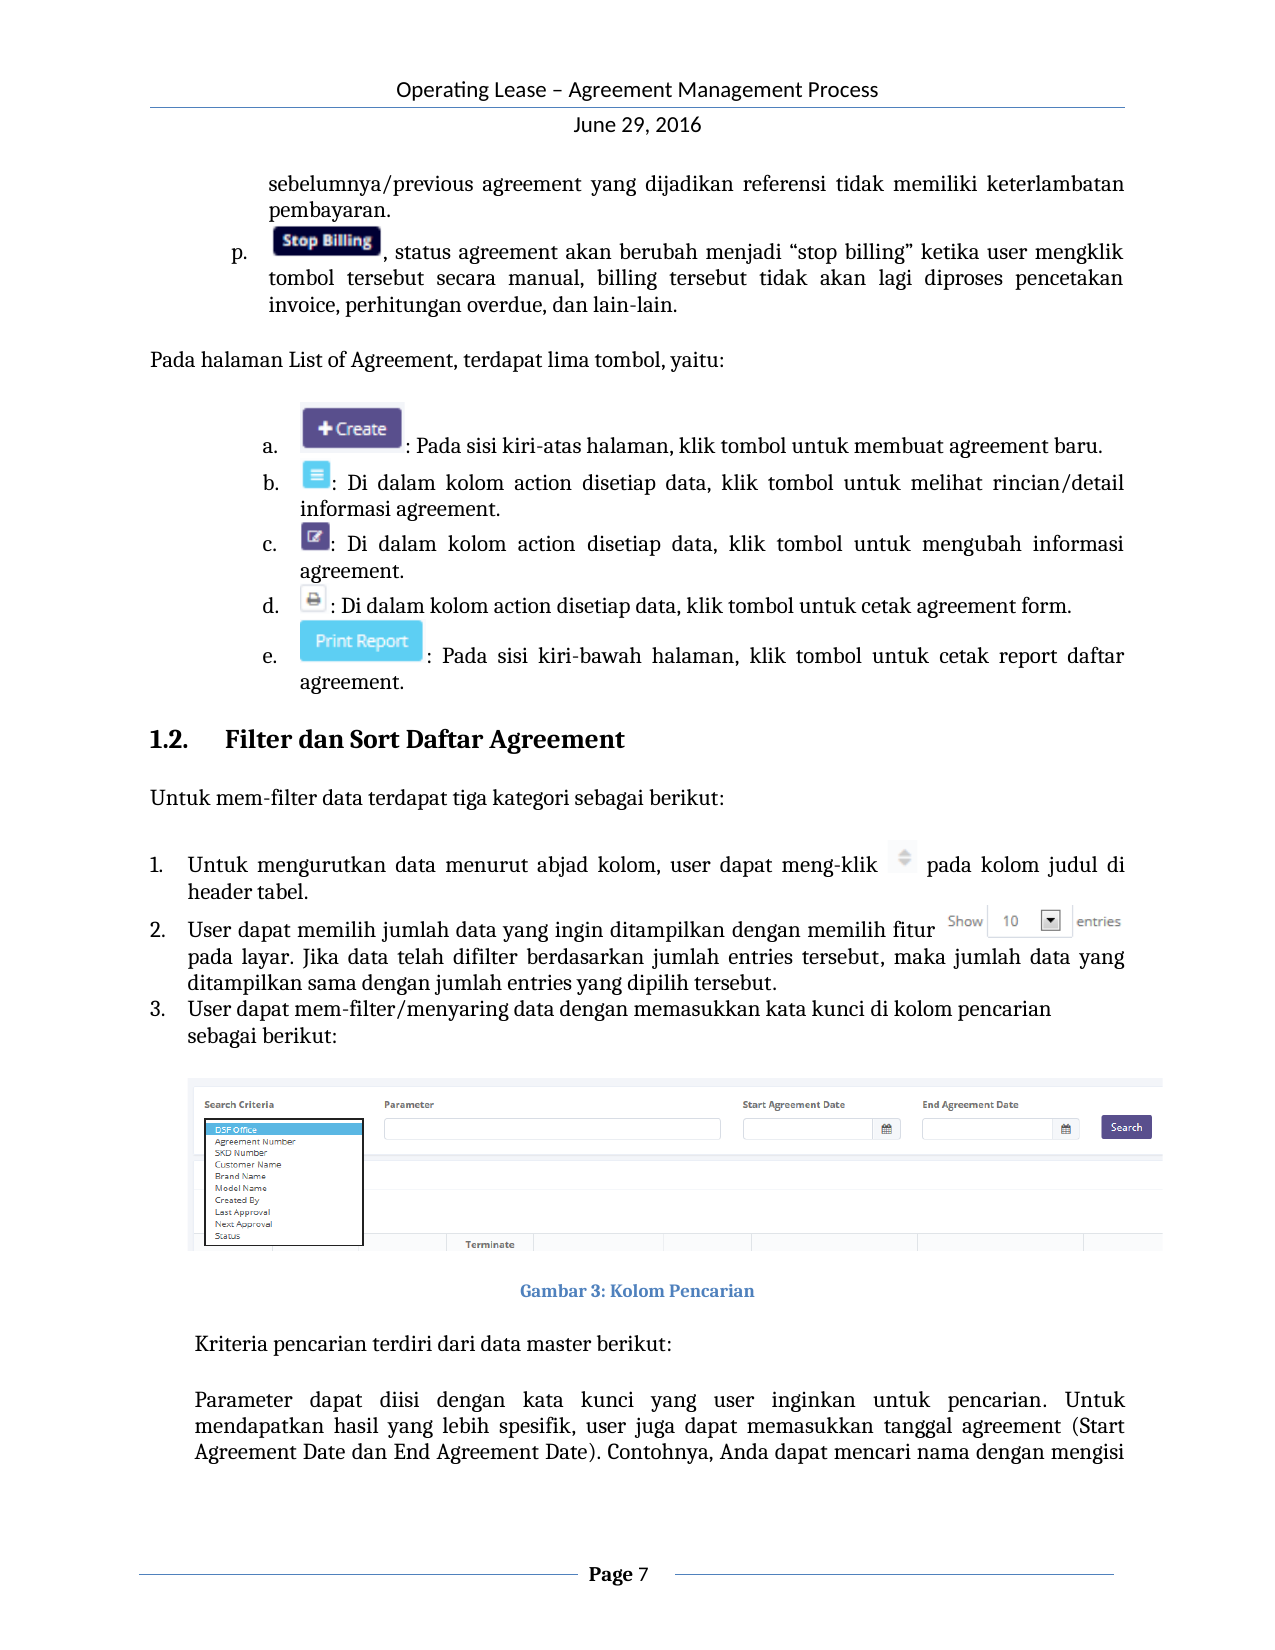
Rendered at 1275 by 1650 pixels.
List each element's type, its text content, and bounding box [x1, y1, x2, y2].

list , status agreement akan berubah menjadi “stop billing” ketika user mengklik tombol tersebut secara manual, billing tersebut tidak akan lagi diproses pencetakan invoice, perhitungan overdue, dan lain-lain. [231, 223, 1125, 318]
picture [300, 522, 330, 552]
list : Di dalam kolom action disetiap data, klik tombol untuk cetak agreement form. [262, 584, 1125, 619]
picture [887, 840, 918, 873]
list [231, 171, 1125, 223]
picture [300, 619, 426, 663]
list Untuk mengurutkan data menurut abjad kolom, user dapat meng-klik pada kolom judul di header tabel. [150, 840, 1125, 905]
list User dapat mem-filter/menyaring data dengan memasukkan kata kunci di kolom pencarian sebagai berikut: [150, 996, 1125, 1049]
picture [941, 905, 1125, 938]
text Untuk mem-filter data terdapat tiga kategori sebagai berikut: [150, 784, 1125, 811]
picture [300, 583, 330, 614]
picture [268, 223, 383, 260]
list : Di dalam kolom action disetiap data, klik tombol untuk melihat rincian/detail informasi agreement. [262, 459, 1125, 522]
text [194, 1386, 1125, 1465]
picture [187, 1078, 1163, 1251]
picture [300, 458, 332, 490]
list : Pada sisi kiri-atas halaman, klik tombol untuk membuat agreement baru. [262, 402, 1125, 459]
text Kriteria pencarian terdiri dari data master berikut: [194, 1331, 1125, 1357]
list User dapat memilih jumlah data yang ingin ditampilkan dengan memilih fitur pada layar. Jika data telah difilter berdasarkan jumlah entries tersebut, maka jumlah data yang ditampilkan sama dengan jumlah entries yang dipilih tersebut. [150, 905, 1125, 996]
picture [300, 402, 405, 453]
list : Pada sisi kiri-bawah halaman, klik tombol untuk cetak report daftar agreement. [262, 619, 1125, 695]
text Pada halaman List of Agreement, terdapat lima tombol, yaitu: [150, 347, 1125, 373]
list : Di dalam kolom action disetiap data, klik tombol untuk mengubah informasi agreement. [262, 522, 1125, 584]
subtitle Filter dan Sort Daftar Agreement [150, 724, 1125, 755]
text Gambar 3: Kolom Pencarian [150, 1280, 1125, 1302]
